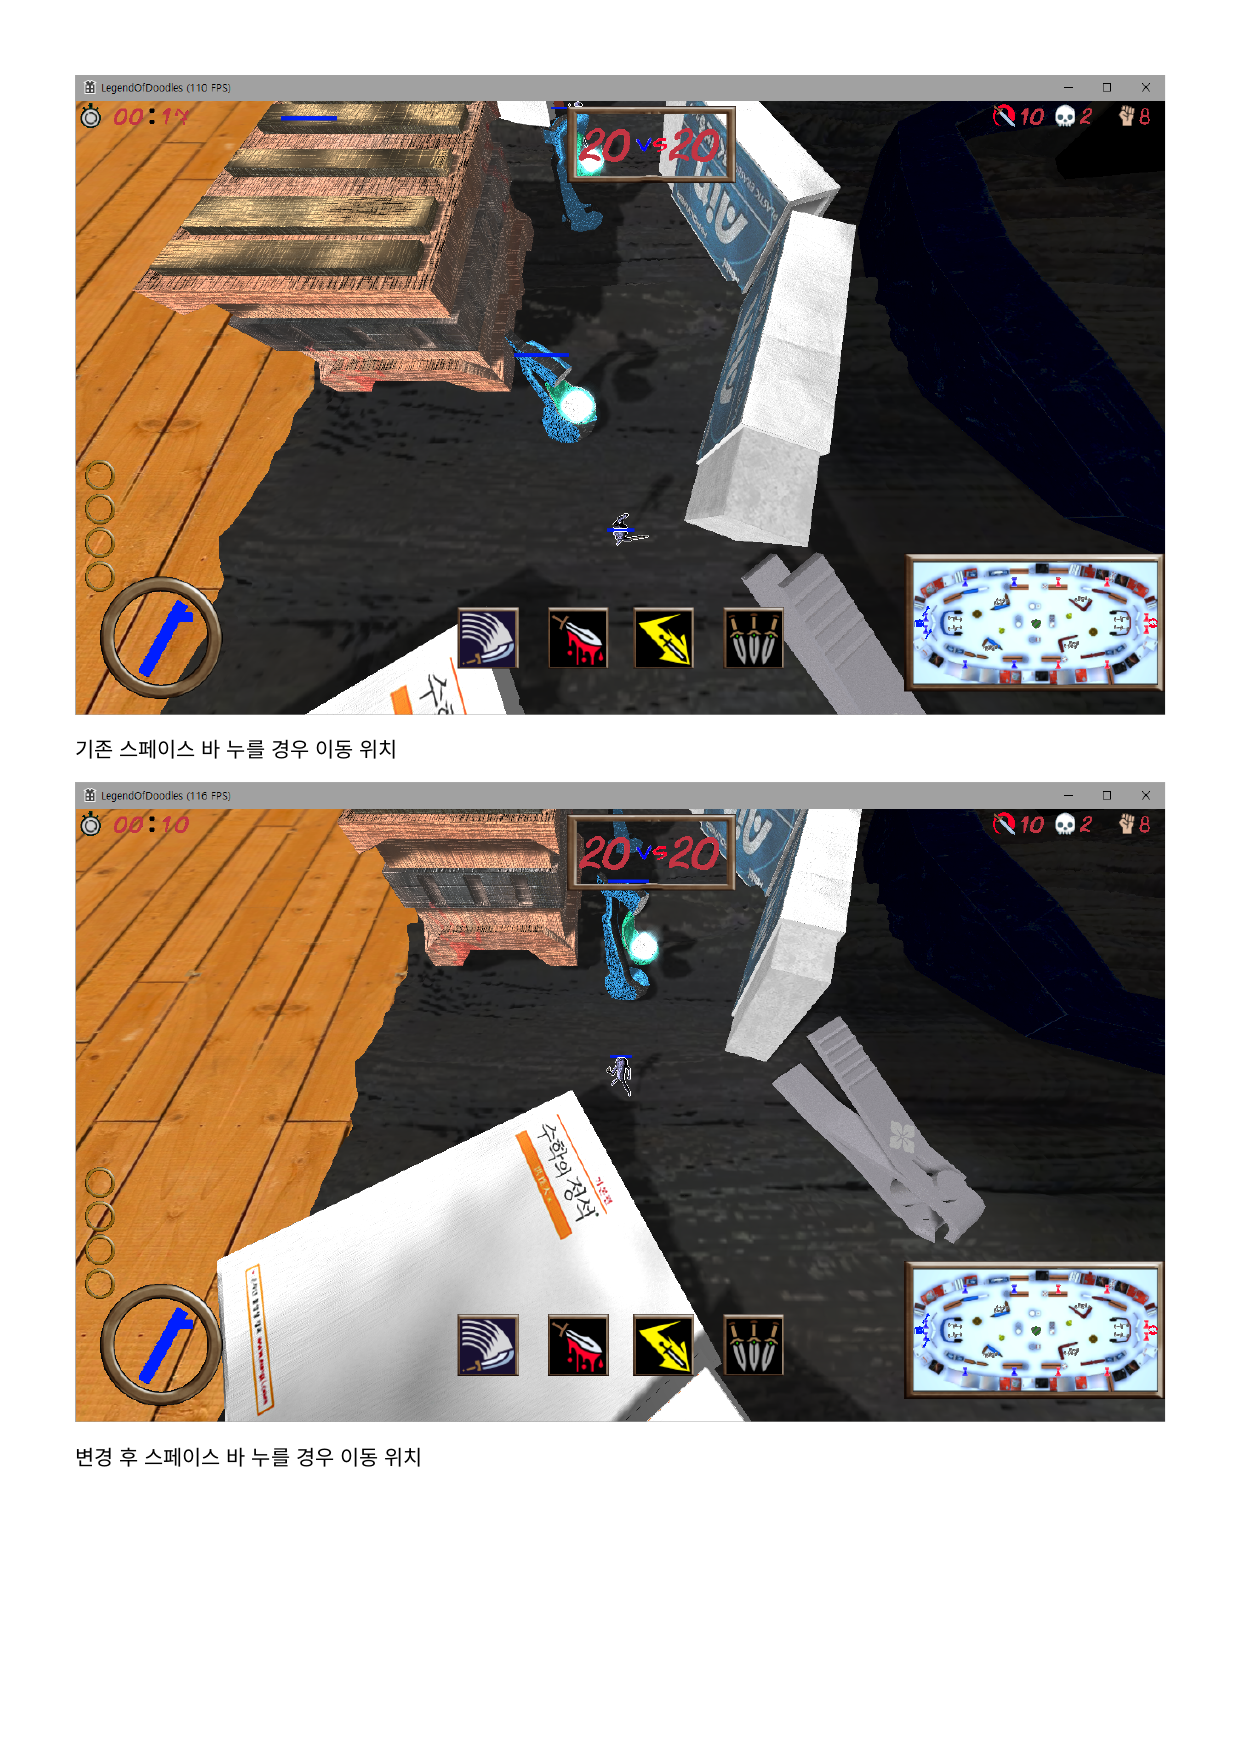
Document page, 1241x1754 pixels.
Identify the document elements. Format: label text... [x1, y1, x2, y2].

text 변경 후 스페이스 바 누를 경우 이동 위치 [75, 1441, 1165, 1471]
text 기존 스페이스 바 누를 경우 이동 위치 [75, 733, 1165, 763]
picture [75, 75, 1166, 715]
picture [75, 782, 1166, 1422]
